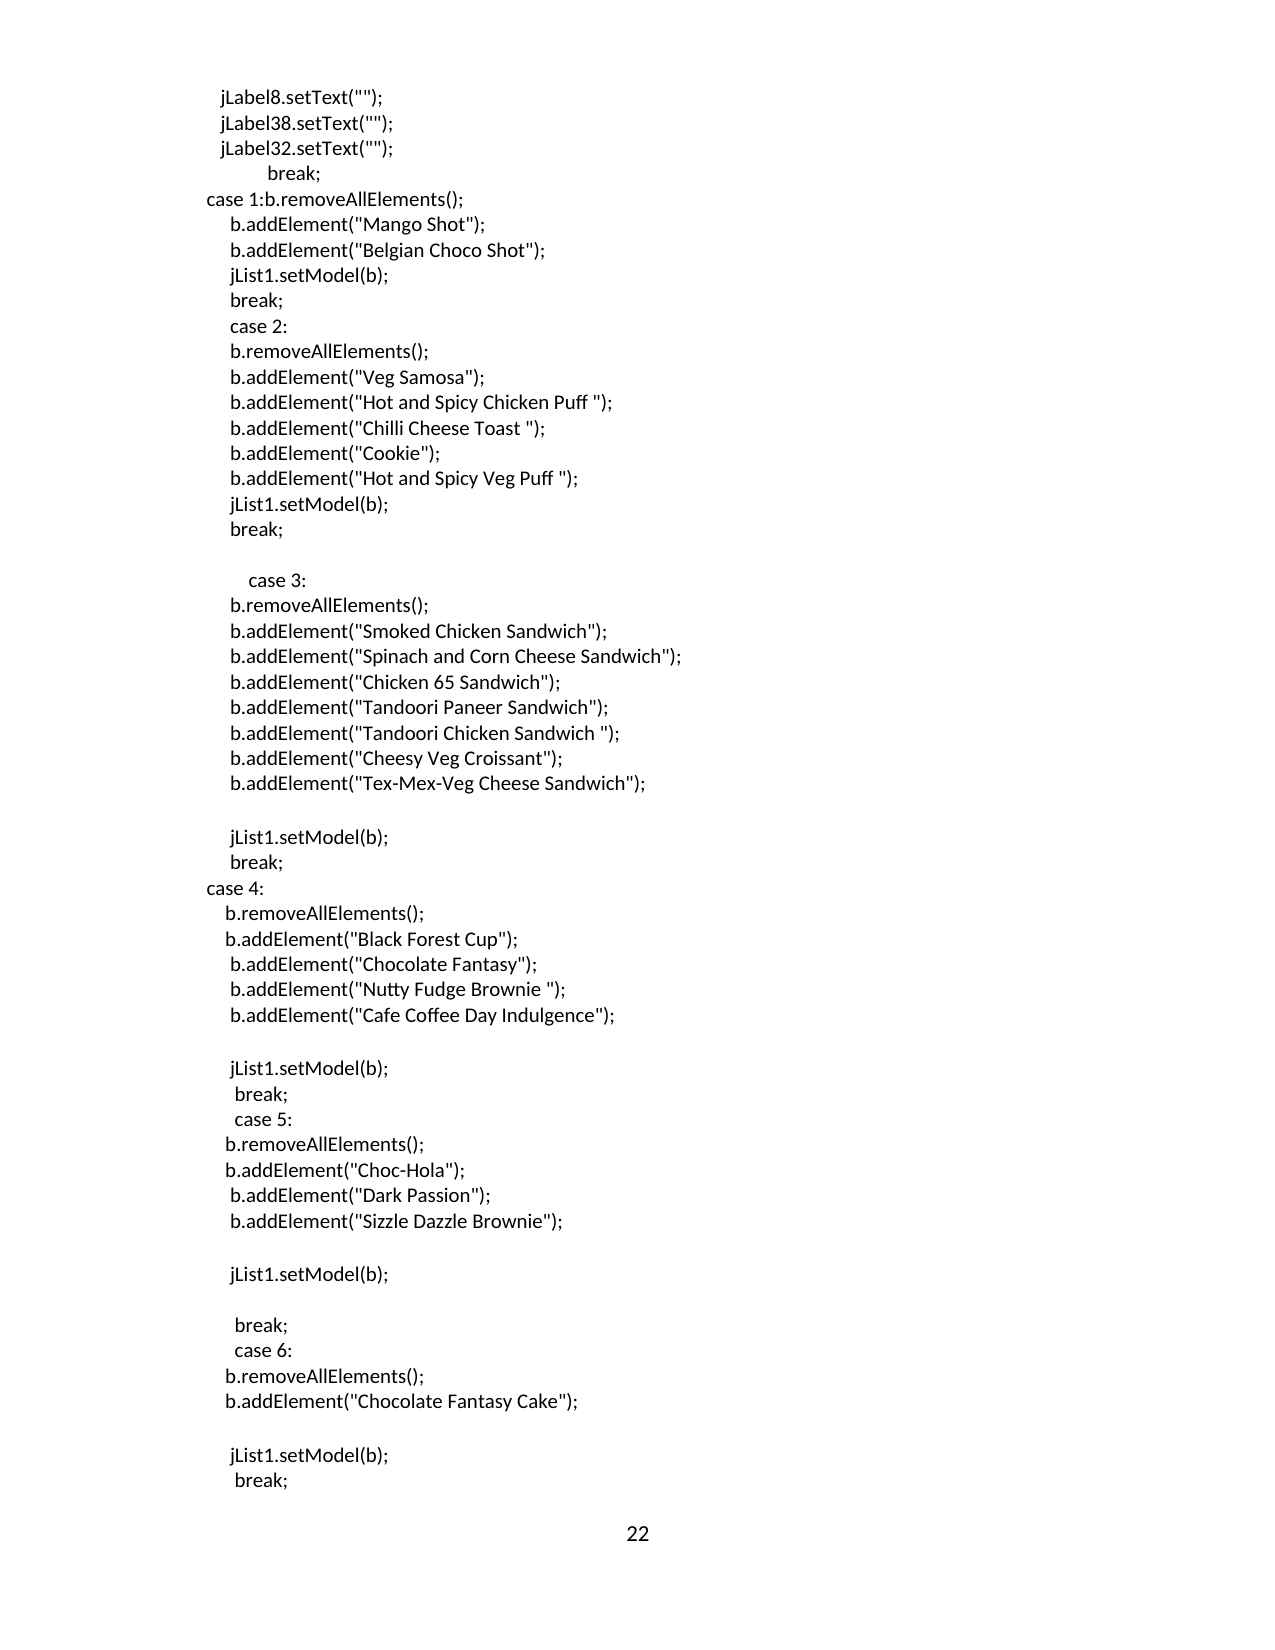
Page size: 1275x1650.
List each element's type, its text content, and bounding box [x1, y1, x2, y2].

text break; [61, 161, 1184, 186]
text b.removeAllElements(); [61, 1132, 1184, 1157]
text b.addElement("Cheesy Veg Croissant"); [61, 745, 1184, 771]
text break; [61, 1467, 1184, 1493]
text jList1.setModel(b); [61, 491, 1184, 516]
text b.addElement("Choc-Hola"); [61, 1157, 1184, 1182]
text case 6: [61, 1338, 1184, 1363]
text b.addElement("Hot and Spicy Chicken Puff "); [61, 389, 1184, 415]
text break; [61, 849, 1184, 875]
text break; [61, 1312, 1184, 1338]
text b.addElement("Chocolate Fantasy"); [61, 951, 1184, 977]
text jList1.setModel(b); [61, 262, 1184, 288]
text b.addElement("Veg Samosa"); [61, 364, 1184, 389]
text b.removeAllElements(); [61, 1363, 1184, 1388]
text b.addElement("Spinach and Corn Cheese Sandwich"); [61, 643, 1184, 669]
text b.addElement("Sizzle Dazzle Brownie"); [61, 1208, 1184, 1233]
text b.addElement("Tandoori Chicken Sandwich "); [61, 720, 1184, 745]
text jList1.setModel(b); [61, 1442, 1184, 1467]
text b.removeAllElements(); [61, 338, 1184, 364]
text break; [61, 1081, 1184, 1106]
text b.removeAllElements(); [61, 900, 1184, 926]
text b.addElement("Chocolate Fantasy Cake"); [61, 1388, 1184, 1414]
text b.addElement("Belgian Choco Shot"); [61, 237, 1184, 262]
text b.addElement("Hot and Spicy Veg Puff "); [61, 466, 1184, 491]
text case 1:b.removeAllElements(); [61, 186, 1184, 211]
text b.removeAllElements(); [61, 593, 1184, 618]
text break; [61, 288, 1184, 313]
text case 2: [61, 313, 1184, 338]
text b.addElement("Tandoori Paneer Sandwich"); [61, 694, 1184, 720]
text jList1.setModel(b); [61, 1261, 1184, 1287]
text jLabel32.setText(""); [61, 135, 1184, 161]
text jLabel8.setText(""); [61, 84, 1184, 110]
text b.addElement("Black Forest Cup"); [61, 926, 1184, 951]
text b.addElement("Chilli Cheese Toast "); [61, 415, 1184, 440]
text b.addElement("Dark Passion"); [61, 1182, 1184, 1208]
text b.addElement("Cookie"); [61, 440, 1184, 466]
text b.addElement("Chicken 65 Sandwich"); [61, 669, 1184, 694]
text b.addElement("Cafe Coffee Day Indulgence"); [61, 1002, 1184, 1027]
text jList1.setModel(b); [61, 1055, 1184, 1081]
text b.addElement("Mango Shot"); [61, 211, 1184, 237]
text b.addElement("Tex-Mex-Veg Cheese Sandwich"); [61, 771, 1184, 796]
text case 5: [61, 1106, 1184, 1132]
text jLabel38.setText(""); [61, 110, 1184, 135]
text break; [61, 516, 1184, 542]
text case 3: [61, 567, 1184, 593]
text jList1.setModel(b); [61, 824, 1184, 849]
text b.addElement("Smoked Chicken Sandwich"); [61, 618, 1184, 643]
text case 4: [61, 875, 1184, 900]
text b.addElement("Nutty Fudge Brownie "); [61, 977, 1184, 1002]
